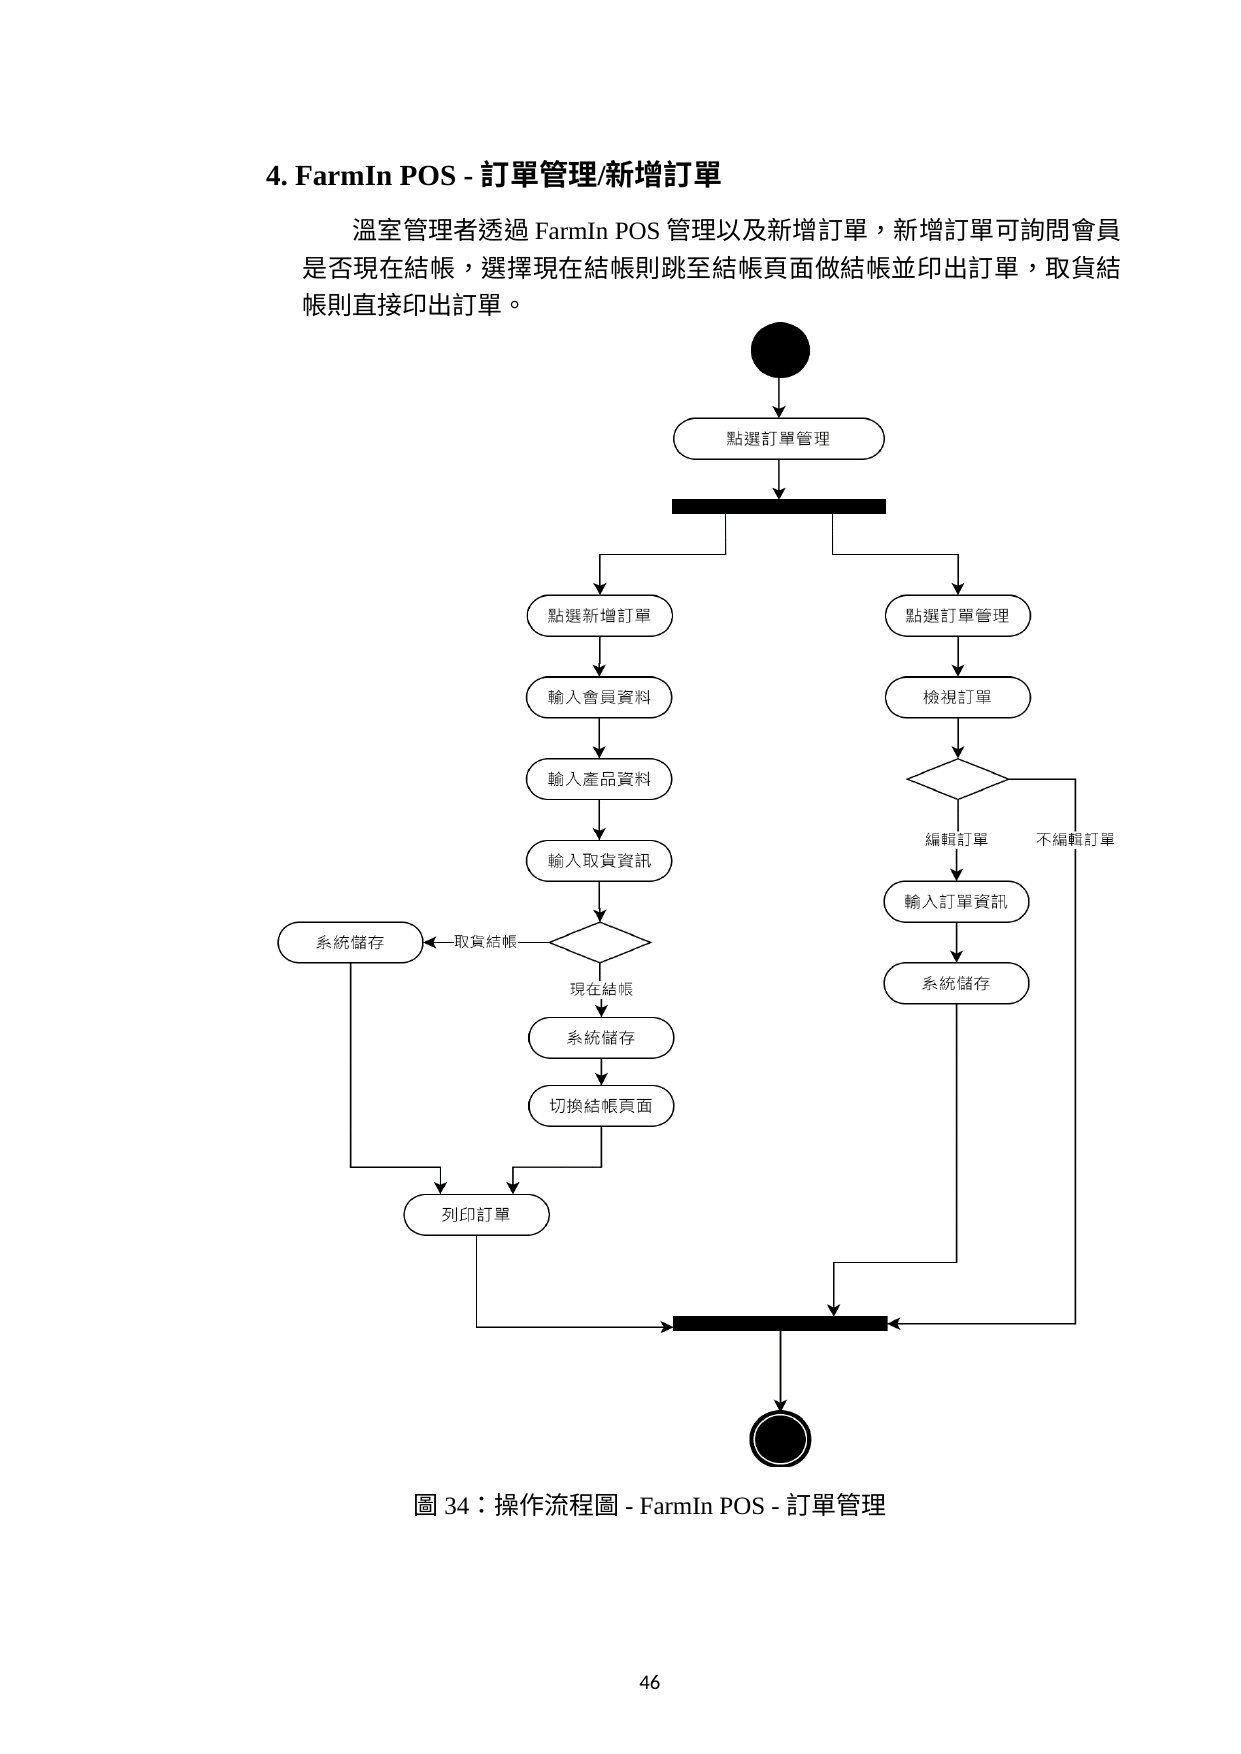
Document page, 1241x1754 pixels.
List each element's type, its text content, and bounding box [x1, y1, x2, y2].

text FarmIn POS - 訂單管理/新增訂單 [266, 135, 1122, 210]
picture [277, 322, 1115, 1467]
text 溫室管理者透過FarmIn POS管理以及新增訂單，新增訂單可詢問會員是否現在結帳，選擇現在結帳則跳至結帳頁面做結帳並印出訂單，取貨結帳則直接印出訂單。 [302, 210, 1122, 322]
